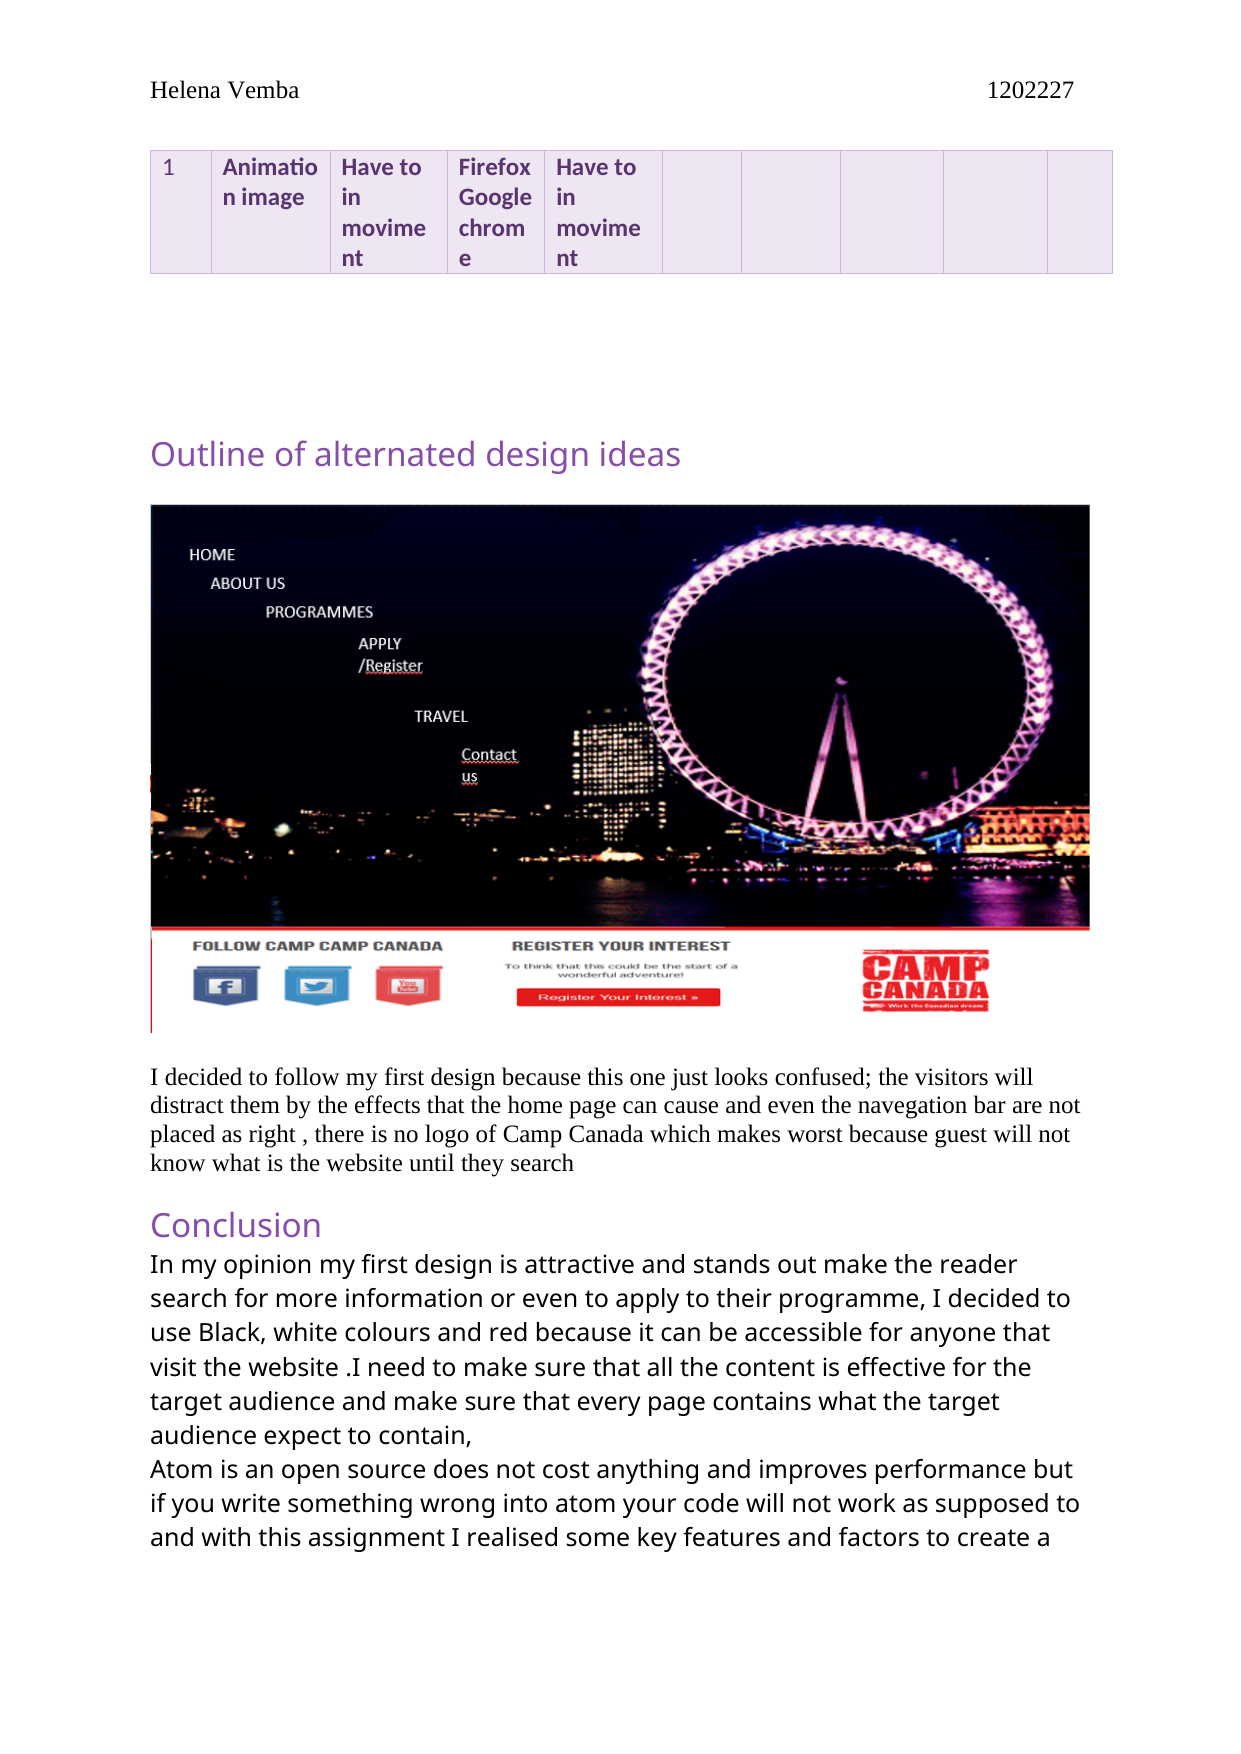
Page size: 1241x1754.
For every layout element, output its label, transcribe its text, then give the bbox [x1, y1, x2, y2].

subtitle Conclusion [150, 1202, 1090, 1247]
table_cell Animation image [212, 151, 330, 273]
picture [150, 504, 1090, 1033]
table_cell 1 [151, 151, 211, 273]
table_cell [663, 151, 741, 273]
subtitle Outline of alternated design ideas [150, 431, 1090, 476]
table_cell [742, 151, 840, 273]
table_cell Have to in moviment [331, 151, 447, 273]
table_cell [1048, 151, 1112, 273]
table_cell Have to in moviment [545, 151, 662, 273]
table_cell Firefox Google chrome [448, 151, 544, 273]
text In my opinion my first design is attractive and stands out make the reader search for more information or even to apply to their programme, I decided to use Black, white colours and red because it can be accessible for anyone that visit the website .I need to make sure that all the content is effective for the target audience and make sure that every page contains what the target audience expect to contain, [150, 1247, 1090, 1451]
text I decided to follow my first design because this one just looks confused; the visitors will distract them by the effects that the home page can cause and even the navegation bar are not placed as right , there is no logo of Camp Canada which makes worst because guest will not know what is the website until they search [150, 1062, 1090, 1177]
table_cell [944, 151, 1047, 273]
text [150, 1451, 1090, 1553]
table_cell [841, 151, 943, 273]
